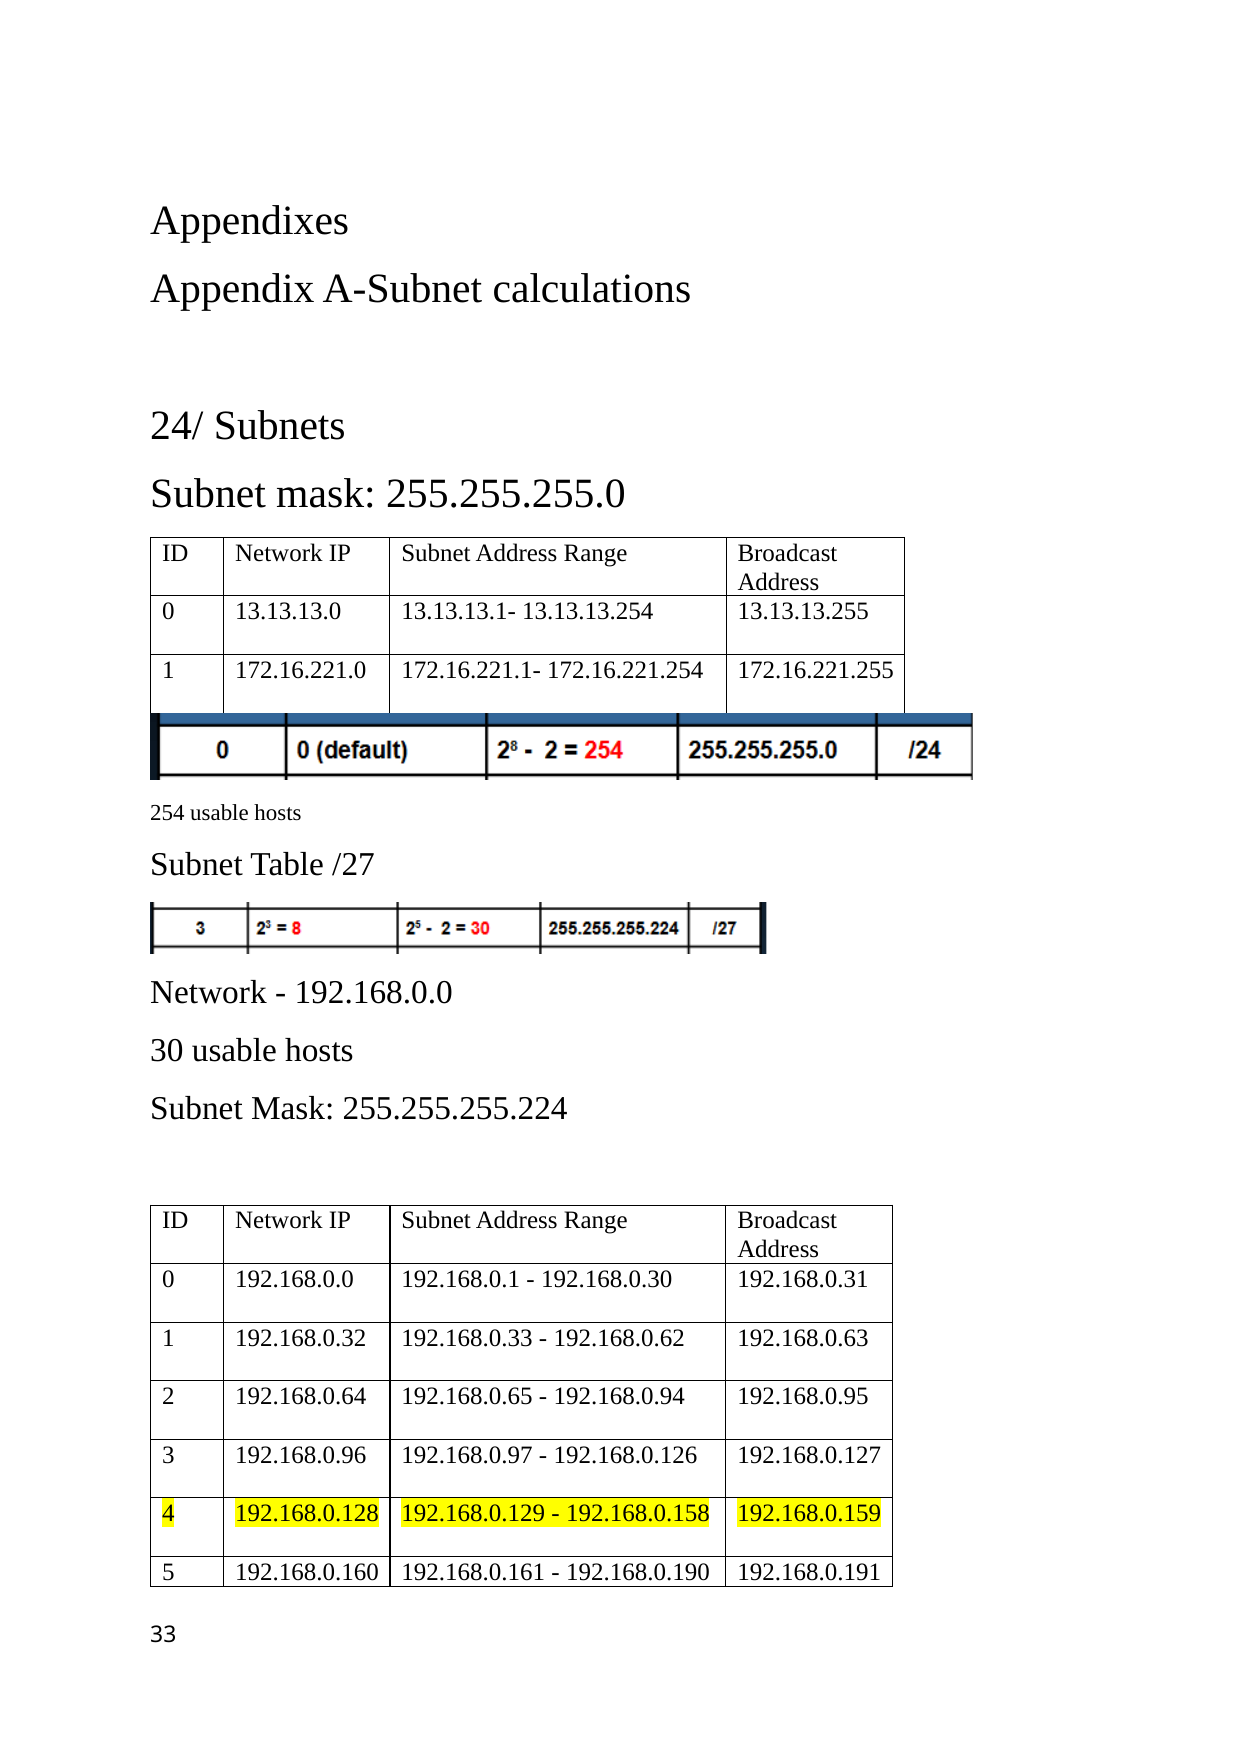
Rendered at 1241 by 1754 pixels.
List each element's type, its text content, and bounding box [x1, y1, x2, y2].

table_cell 192.168.0.64 [224, 1381, 389, 1439]
text Appendixes [150, 195, 1090, 243]
picture [150, 713, 973, 780]
table_cell 172.16.221.0 [224, 655, 389, 712]
table_header Broadcast Address [727, 538, 904, 595]
table_cell 192.168.0.65 - 192.168.0.94 [391, 1381, 725, 1439]
table_cell 192.168.0.160 [224, 1557, 389, 1586]
table_cell 13.13.13.255 [727, 596, 904, 654]
table_cell 192.168.0.96 [224, 1440, 389, 1497]
table_header ID [151, 1206, 223, 1263]
text Subnet Mask: 255.255.255.224 [150, 1088, 1090, 1127]
table_cell 0 [151, 596, 223, 654]
table_header ID [151, 538, 223, 595]
table_cell 192.168.0.33 - 192.168.0.62 [391, 1323, 725, 1380]
text Appendix A-Subnet calculations [150, 263, 1090, 311]
table_cell 192.168.0.128 [224, 1498, 389, 1556]
table_cell 1 [151, 655, 223, 712]
table_cell 192.168.0.95 [726, 1381, 892, 1439]
text Subnet Table /27 [150, 844, 1090, 882]
table_cell 192.168.0.32 [224, 1323, 389, 1380]
table_cell 192.168.0.1 - 192.168.0.30 [391, 1264, 725, 1322]
table_header Subnet Address Range [390, 538, 726, 595]
table_cell 0 [151, 1264, 223, 1322]
table_header Subnet Address Range [391, 1206, 725, 1263]
table_cell 4 [151, 1498, 223, 1556]
table_cell 3 [151, 1440, 223, 1497]
table_cell 13.13.13.0 [224, 596, 389, 654]
table_cell 192.168.0.97 - 192.168.0.126 [391, 1440, 725, 1497]
table_header Broadcast Address [726, 1206, 892, 1263]
table_cell 172.16.221.255 [727, 655, 904, 712]
table_cell 13.13.13.1- 13.13.13.254 [390, 596, 726, 654]
text 254 usable hosts [150, 799, 1090, 825]
table_cell 192.168.0.127 [726, 1440, 892, 1497]
text 24/ Subnets [150, 400, 1090, 448]
text 30 usable hosts [150, 1030, 1090, 1069]
text Network - 192.168.0.0 [150, 972, 1090, 1011]
table_cell 192.168.0.159 [726, 1498, 892, 1556]
table_header Network IP [224, 538, 389, 595]
table_cell 192.168.0.0 [224, 1264, 389, 1322]
table_cell 5 [151, 1557, 223, 1586]
picture [150, 902, 767, 954]
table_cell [391, 1557, 725, 1586]
table_cell 192.168.0.63 [726, 1323, 892, 1380]
table_cell 2 [151, 1381, 223, 1439]
table_cell 172.16.221.1- 172.16.221.254 [390, 655, 726, 712]
text Subnet mask: 255.255.255.0 [150, 468, 1090, 516]
table_header Network IP [224, 1206, 389, 1263]
table_cell 192.168.0.191 [726, 1557, 892, 1586]
table_cell 192.168.0.129 - 192.168.0.158 [391, 1498, 725, 1556]
table_cell 192.168.0.31 [726, 1264, 892, 1322]
table_cell 1 [151, 1323, 223, 1380]
